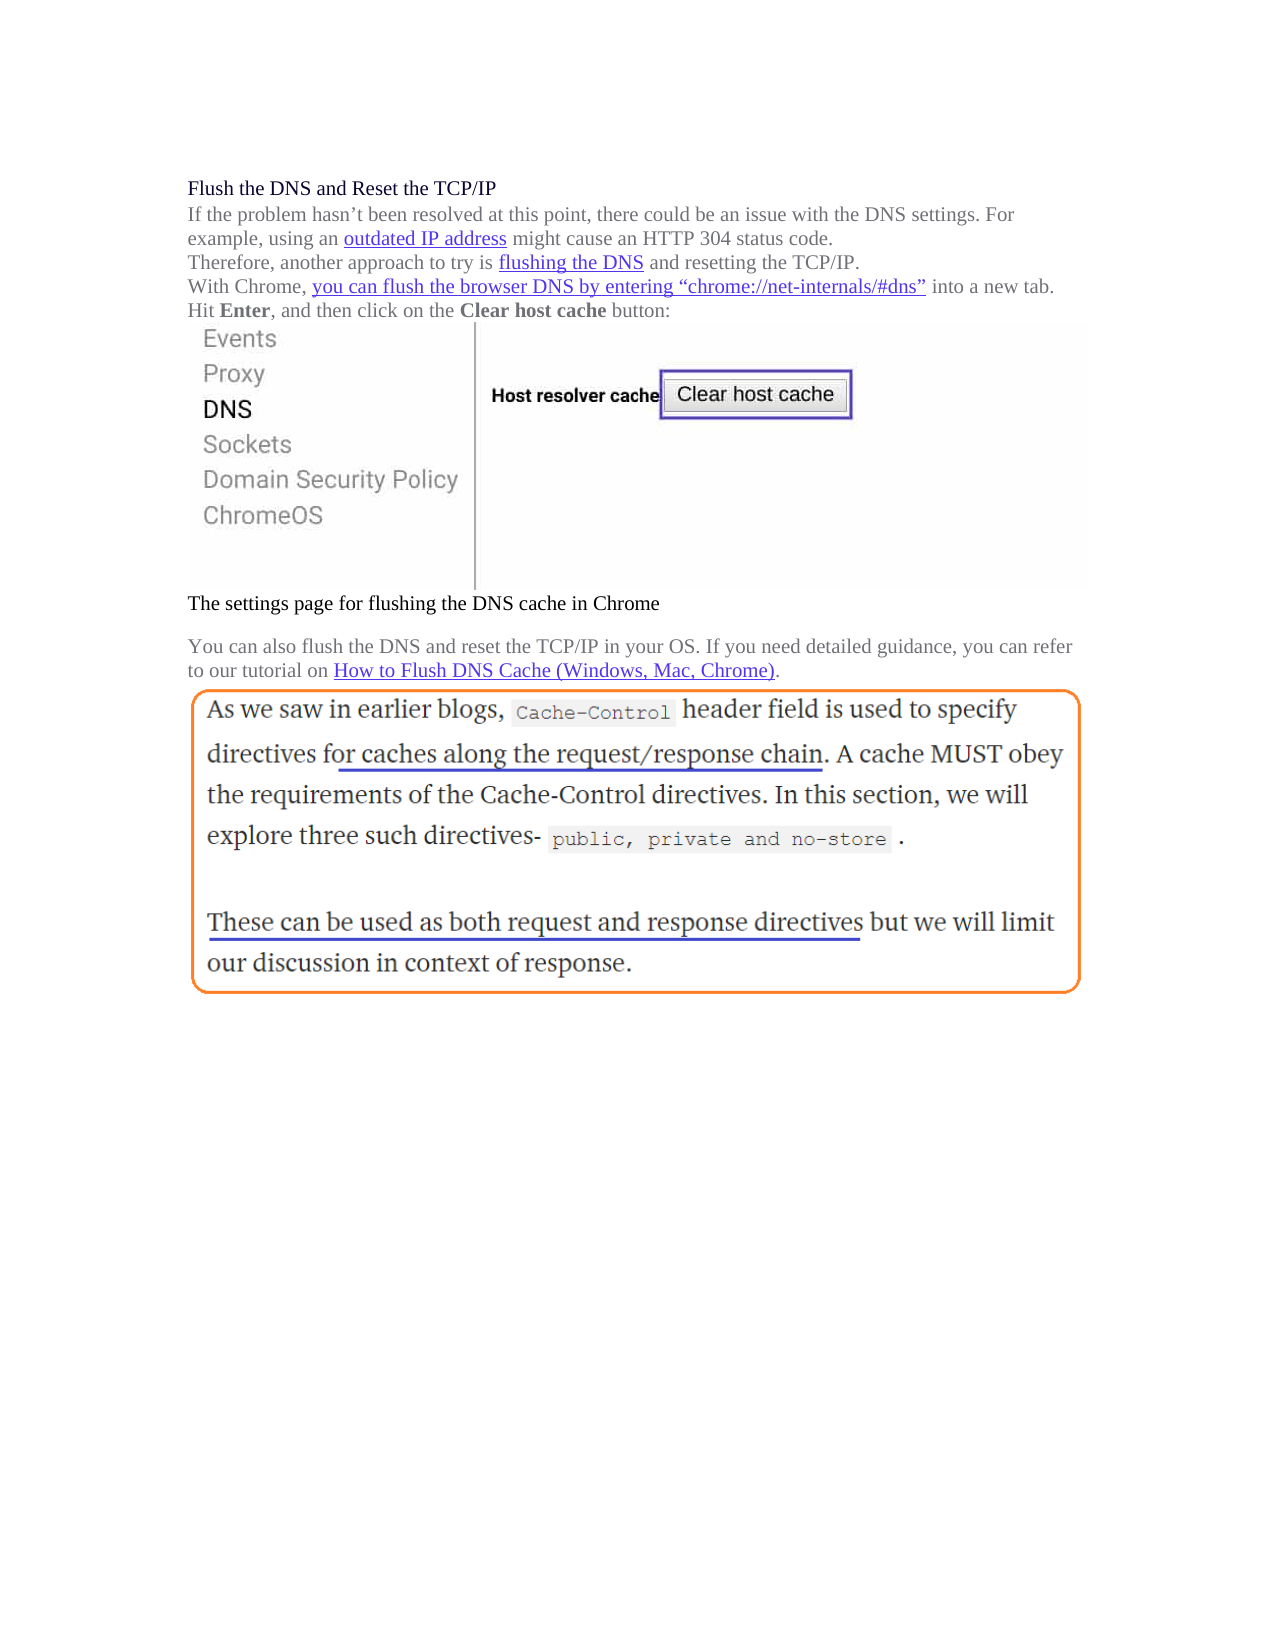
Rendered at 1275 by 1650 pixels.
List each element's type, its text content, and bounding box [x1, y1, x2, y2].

picture [187, 322, 1088, 590]
text With Chrome, you can flush the browser DNS by entering “chrome://net-internals/#dns” into a new tab. [187, 274, 1087, 298]
text The settings page for flushing the DNS cache in Chrome [187, 590, 1087, 615]
text If the problem hasn’t been resolved at this point, there could be an issue with the DNS settings. For example, using an outdated IP address might cause an HTTP 304 status code. [187, 202, 1087, 250]
text Therefore, another approach to try is flushing the DNS and resetting the TCP/IP. [187, 250, 1087, 274]
picture [187, 682, 1087, 999]
text You can also flush the DNS and reset the TCP/IP in your OS. If you need detailed guidance, you can refer to our tutorial on How to Flush DNS Cache (Windows, Mac, Chrome). [187, 634, 1087, 682]
subtitle Flush the DNS and Reset the TCP/IP [187, 176, 1087, 200]
text Hit Enter, and then click on the Clear host cache button: [187, 298, 1087, 322]
